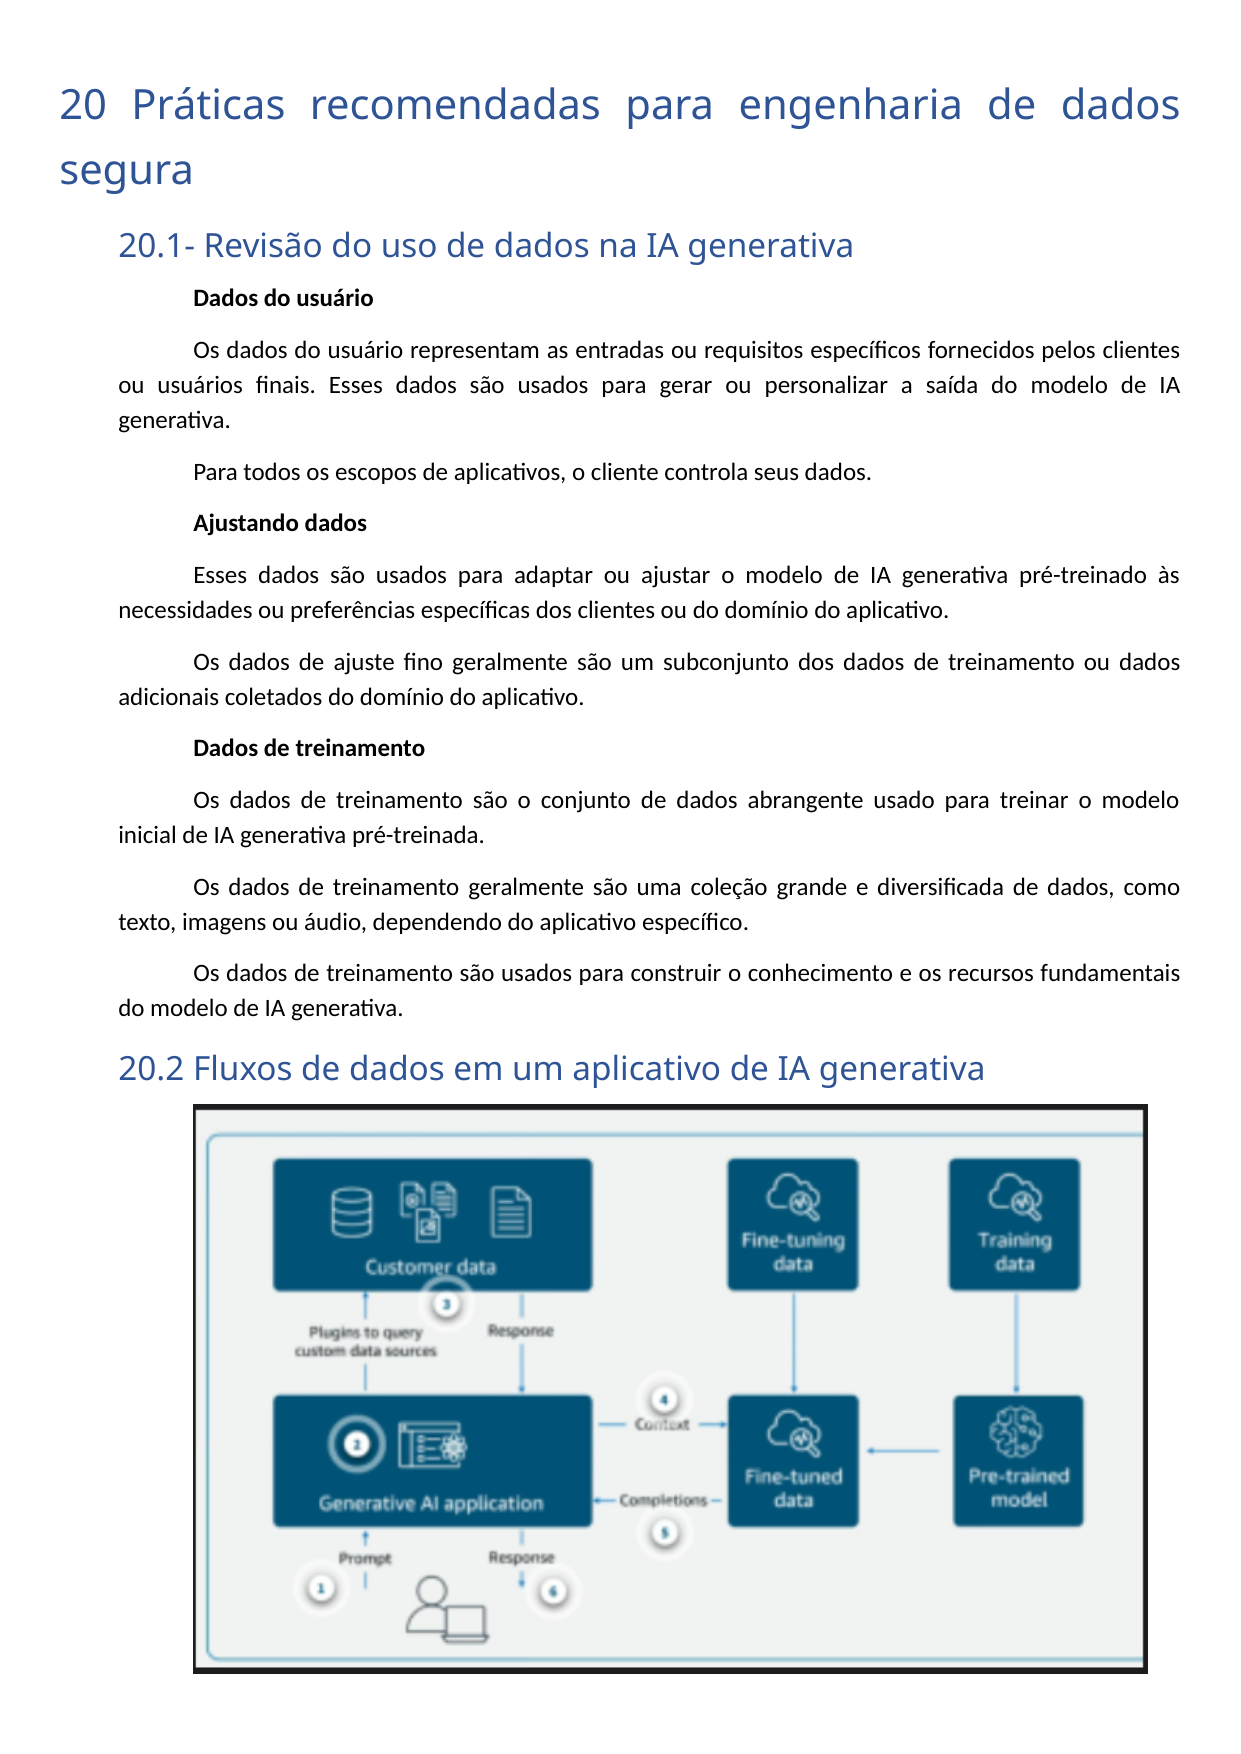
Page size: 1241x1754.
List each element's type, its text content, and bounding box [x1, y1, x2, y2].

text Os dados de treinamento são o conjunto de dados abrangente usado para treinar o modelo inicial de IA generativa pré-treinada. [118, 784, 1181, 850]
subtitle 20.1- Revisão do uso de dados na IA generativa [59, 222, 1181, 267]
text Os dados do usuário representam as entradas ou requisitos específicos fornecidos pelos clientes ou usuários finais. Esses dados são usados para gerar ou personalizar a saída do modelo de IA generativa. [118, 334, 1181, 435]
text Os dados de ajuste fino geralmente são um subconjunto dos dados de treinamento ou dados adicionais coletados do domínio do aplicativo. [118, 646, 1181, 711]
text Ajustando dados [118, 508, 1181, 538]
text Dados de treinamento [118, 733, 1181, 763]
text Dados do usuário [118, 283, 1181, 313]
text Os dados de treinamento são usados para construir o conhecimento e os recursos fundamentais do modelo de IA generativa. [118, 958, 1181, 1023]
subtitle 20 Práticas recomendadas para engenharia de dados segura [59, 75, 1181, 197]
text Para todos os escopos de aplicativos, o cliente controla seus dados. [118, 456, 1181, 486]
subtitle 20.2 Fluxos de dados em um aplicativo de IA generativa [59, 1044, 1181, 1090]
picture [193, 1104, 1148, 1674]
text Esses dados são usados para adaptar ou ajustar o modelo de IA generativa pré-treinado às necessidades ou preferências específicas dos clientes ou do domínio do aplicativo. [118, 559, 1181, 625]
text Os dados de treinamento geralmente são uma coleção grande e diversificada de dados, como texto, imagens ou áudio, dependendo do aplicativo específico. [118, 871, 1181, 936]
